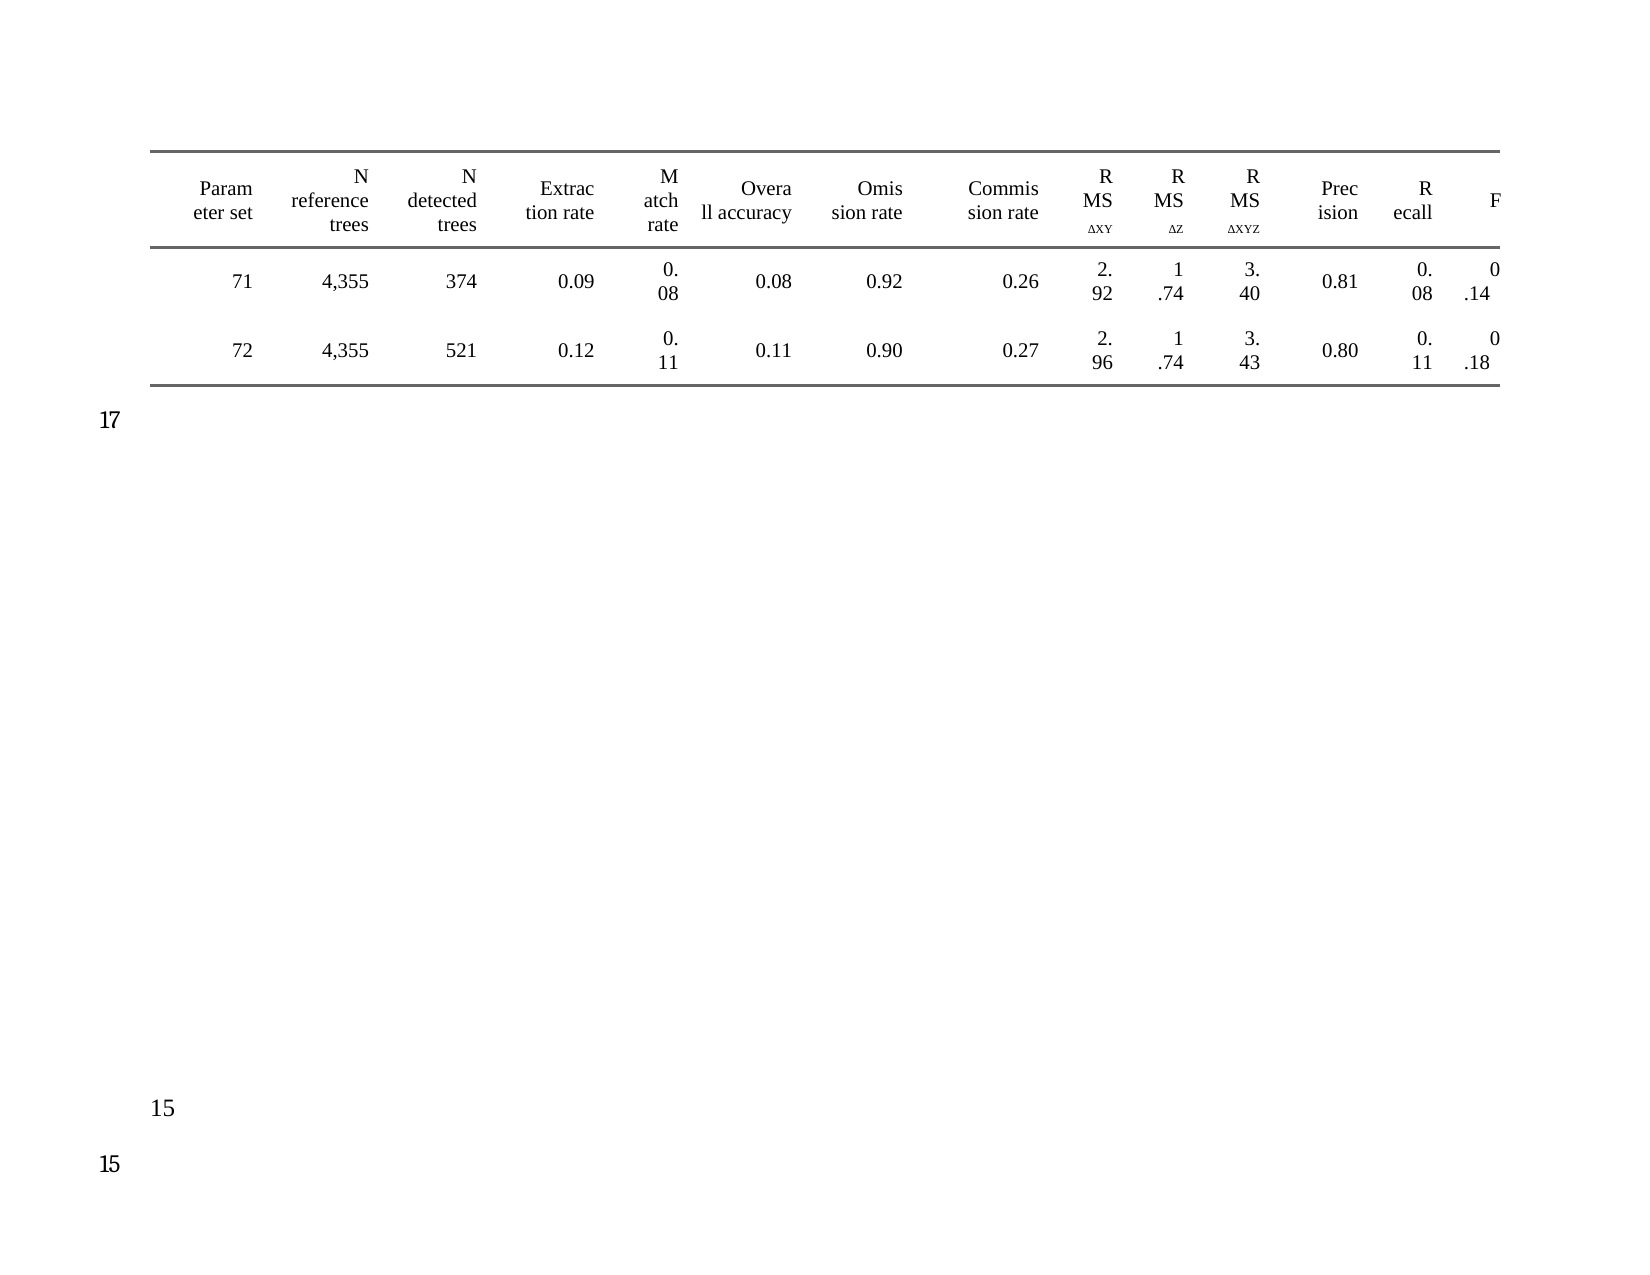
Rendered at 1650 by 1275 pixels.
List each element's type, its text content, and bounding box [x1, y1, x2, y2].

table_header N detected trees [379, 153, 487, 246]
table_header RMS ∆Z [1123, 153, 1194, 246]
table_cell 374 [379, 249, 487, 315]
table_cell 0.90 [802, 315, 913, 384]
table_cell 1.74 [1123, 249, 1194, 315]
table_header Parameter set [150, 153, 263, 246]
table_header Precision [1270, 153, 1368, 246]
table_cell 0.26 [913, 249, 1049, 315]
table_header Extraction rate [487, 153, 604, 246]
table_header N reference trees [263, 153, 379, 246]
table_cell 4,355 [263, 249, 379, 315]
table_cell 0.14 [1443, 249, 1500, 315]
table_header RMS ∆XYZ [1194, 153, 1270, 246]
table_header Omission rate [802, 153, 913, 246]
table_cell 0.11 [605, 315, 689, 384]
table_header F [1443, 153, 1500, 246]
table_cell 3.40 [1194, 249, 1270, 315]
table_cell 0.08 [689, 249, 802, 315]
table_cell 0.08 [1369, 249, 1443, 315]
table_cell 0.08 [605, 249, 689, 315]
table_cell 0.09 [487, 249, 604, 315]
table_cell 4,355 [263, 315, 379, 384]
table_cell 0.18 [1443, 315, 1500, 384]
table_cell 0.92 [802, 249, 913, 315]
table_cell 0.11 [1369, 315, 1443, 384]
table_cell 0.11 [689, 315, 802, 384]
table_header RMS ∆XY [1049, 153, 1123, 246]
table_cell 0.80 [1270, 315, 1368, 384]
table_cell 72 [150, 315, 263, 384]
table_cell 1.74 [1123, 315, 1194, 384]
table_cell 2.96 [1049, 315, 1123, 384]
table_header Match rate [605, 153, 689, 246]
table_cell 71 [150, 249, 263, 315]
table_cell 2.92 [1049, 249, 1123, 315]
table_header Commission rate [913, 153, 1049, 246]
table_cell 521 [379, 315, 487, 384]
table_header Recall [1369, 153, 1443, 246]
table_cell 0.12 [487, 315, 604, 384]
table_header Overall accuracy [689, 153, 802, 246]
table_cell 3.43 [1194, 315, 1270, 384]
table_cell 0.81 [1270, 249, 1368, 315]
table_cell 0.27 [913, 315, 1049, 384]
